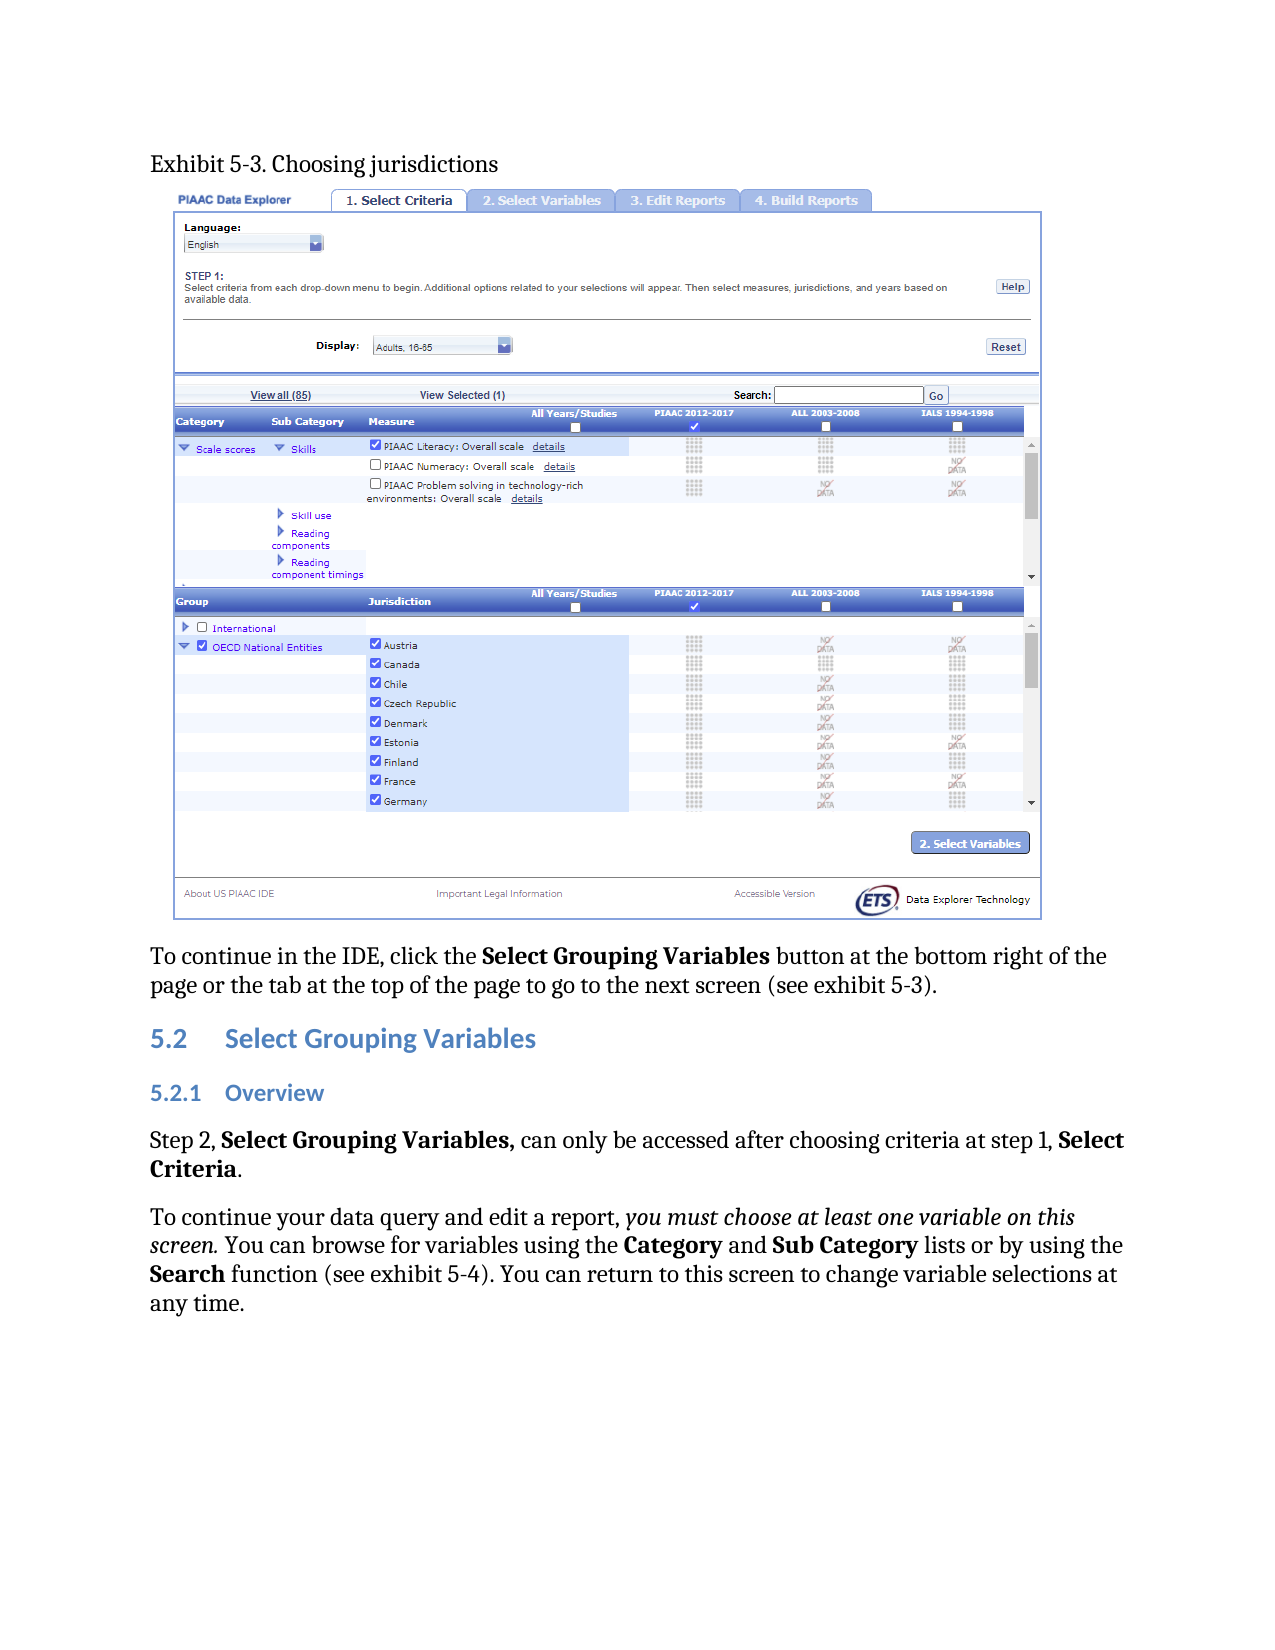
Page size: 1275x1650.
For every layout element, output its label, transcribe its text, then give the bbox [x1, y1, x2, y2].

text Step 2, Select Grouping Variables, can only be accessed after choosing criteria at step 1, Select Criteria. [150, 1126, 1125, 1184]
text To continue your data query and edit a report, you must choose at least one variable on this screen. You can browse for variables using the Category and Sub Category lists or by using the Search function (see exhibit 5-4). You can return to this screen to change variable selections at any time. [150, 1203, 1125, 1318]
picture [168, 178, 1044, 924]
subtitle 5.2 Select Grouping Variables [150, 1021, 1125, 1056]
text To continue in the IDE, click the Select Grouping Variables button at the bottom right of the page or the tab at the top of the page to go to the next screen (see exhibit 5-3). [150, 942, 1125, 1000]
subtitle 5.2.1 Overview [150, 1077, 1125, 1108]
